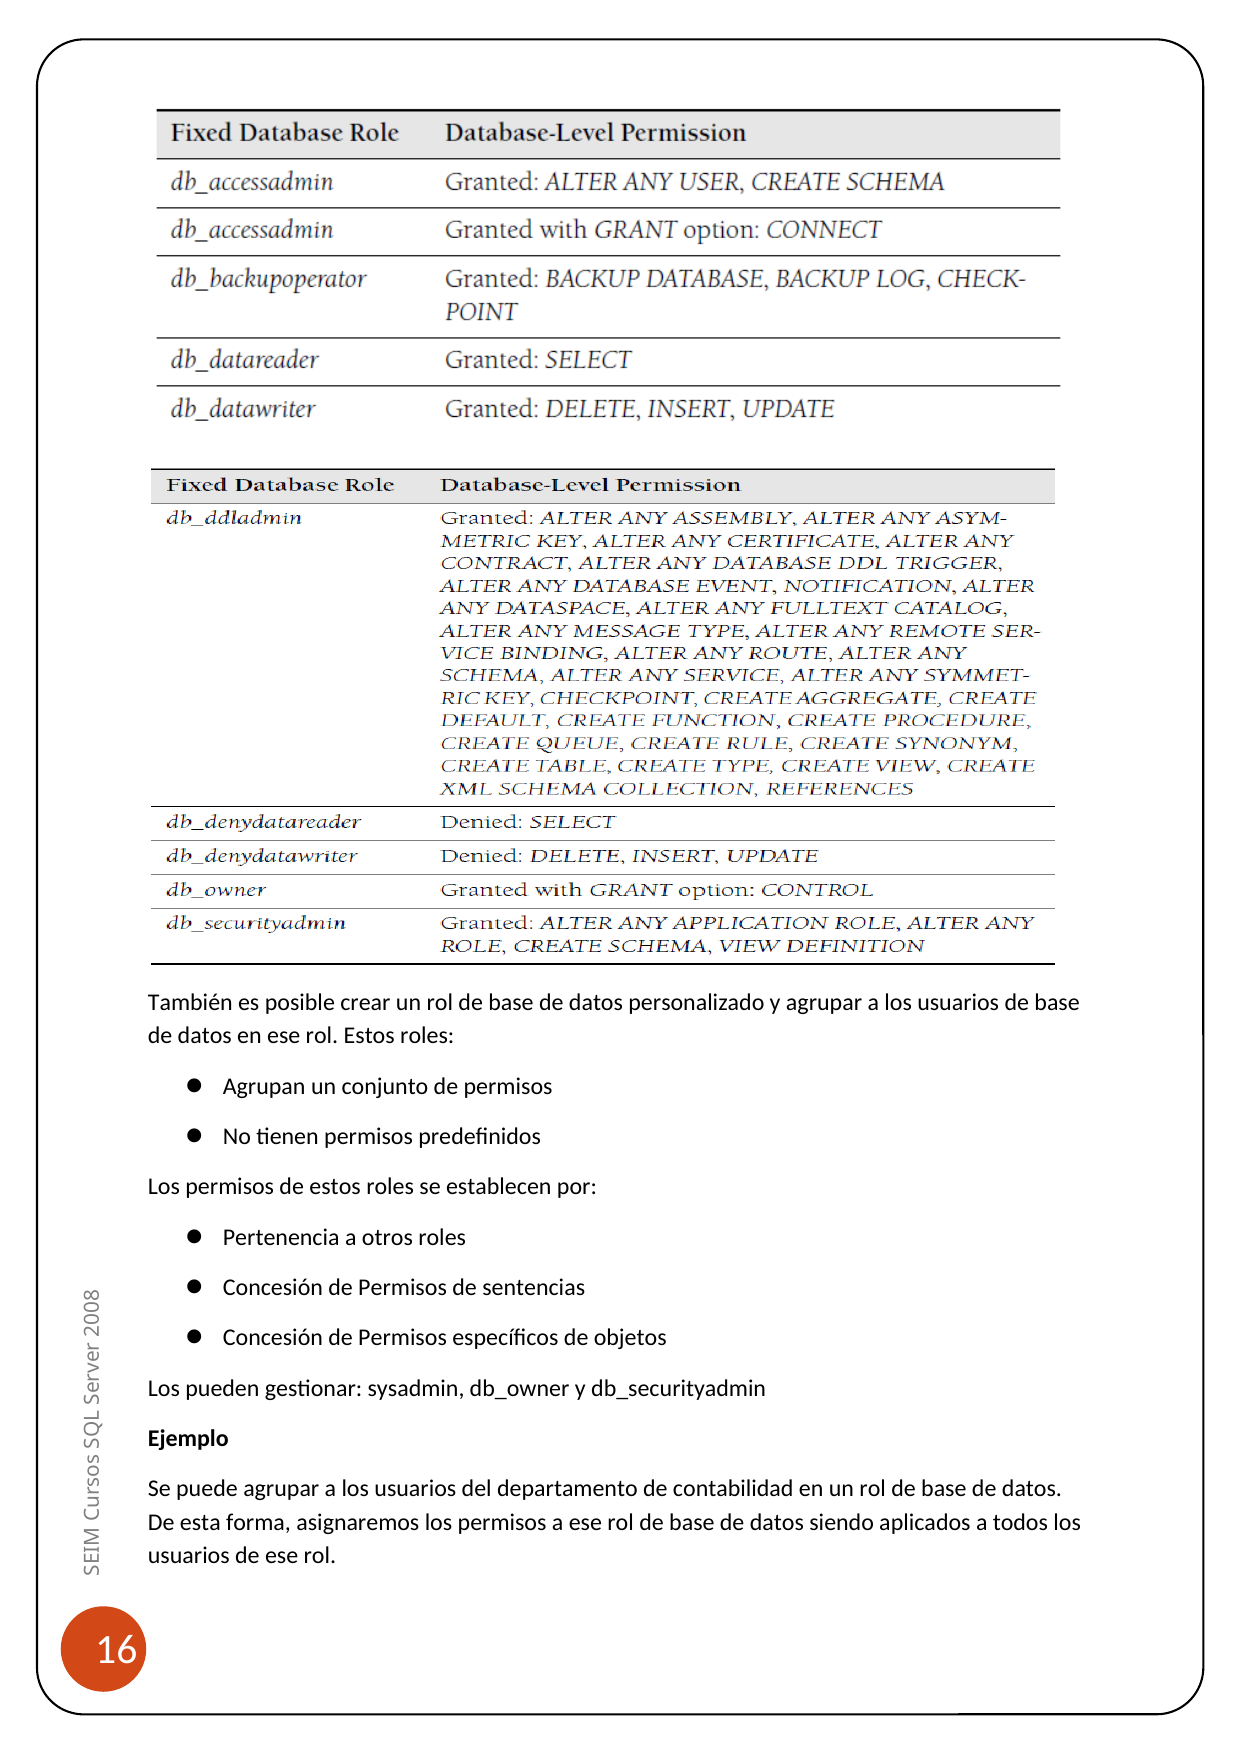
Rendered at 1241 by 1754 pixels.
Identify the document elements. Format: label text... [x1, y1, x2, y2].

list No tienen permisos predefinidos [185, 1121, 1092, 1150]
list Concesión de Permisos específicos de objetos [185, 1322, 1092, 1352]
text Ejemplo [148, 1423, 1092, 1452]
picture [147, 463, 1069, 966]
text Se puede agrupar a los usuarios del departamento de contabilidad en un rol de base de datos. De esta forma, asignaremos los permisos a ese rol de base de datos siendo aplicados a todos los usuarios de ese rol. [148, 1473, 1092, 1570]
picture [147, 103, 1069, 443]
text Los permisos de estos roles se establecen por: [148, 1171, 1092, 1201]
text Los pueden gestionar: sysadmin, db_owner y db_securityadmin [148, 1373, 1092, 1402]
list Pertenencia a otros roles [185, 1222, 1092, 1251]
list Agrupan un conjunto de permisos [185, 1071, 1092, 1100]
list Concesión de Permisos de sentencias [185, 1272, 1092, 1301]
text También es posible crear un rol de base de datos personalizado y agrupar a los usuarios de base de datos en ese rol. Estos roles: [148, 987, 1092, 1050]
